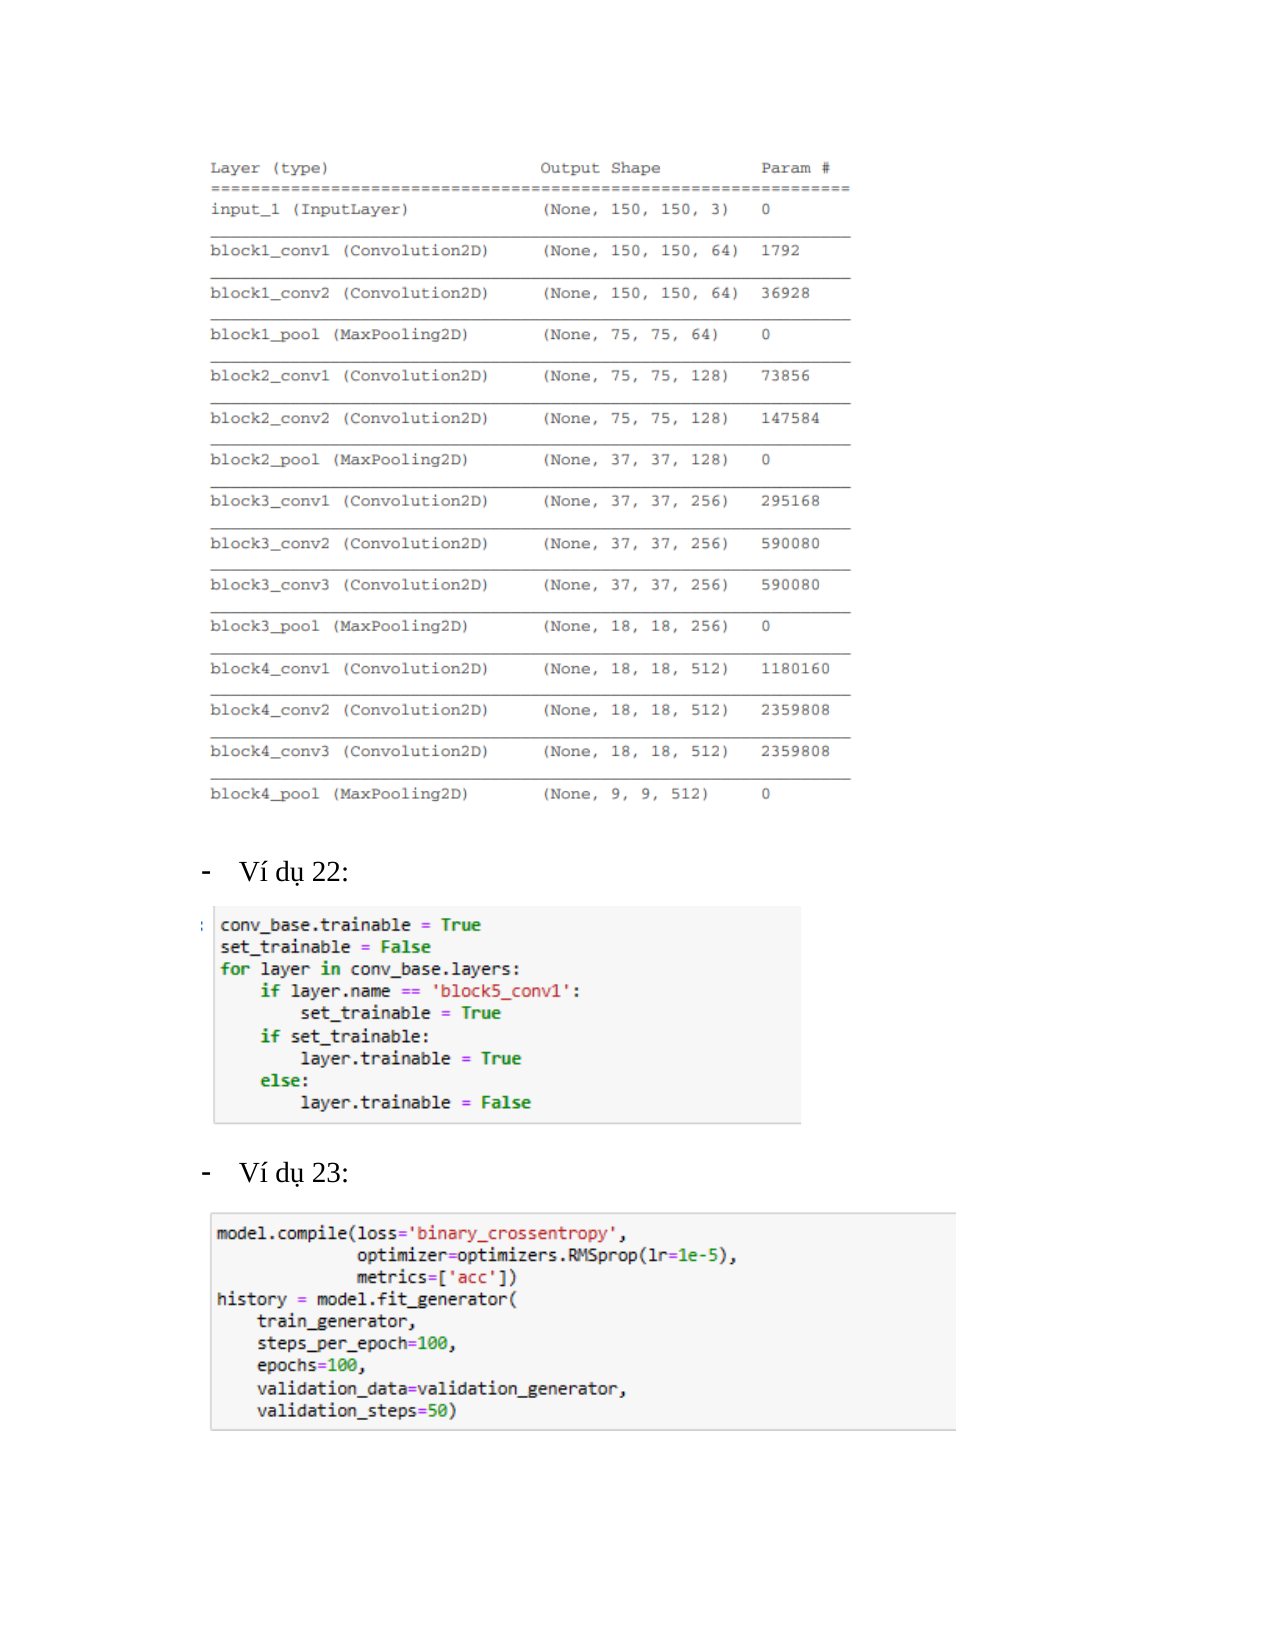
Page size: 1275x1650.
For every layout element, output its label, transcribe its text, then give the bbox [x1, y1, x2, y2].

list Ví dụ 23: [201, 1155, 1125, 1189]
picture [201, 906, 802, 1137]
list Ví dụ 22: [201, 854, 1125, 887]
picture [201, 150, 874, 835]
picture [201, 1208, 956, 1431]
